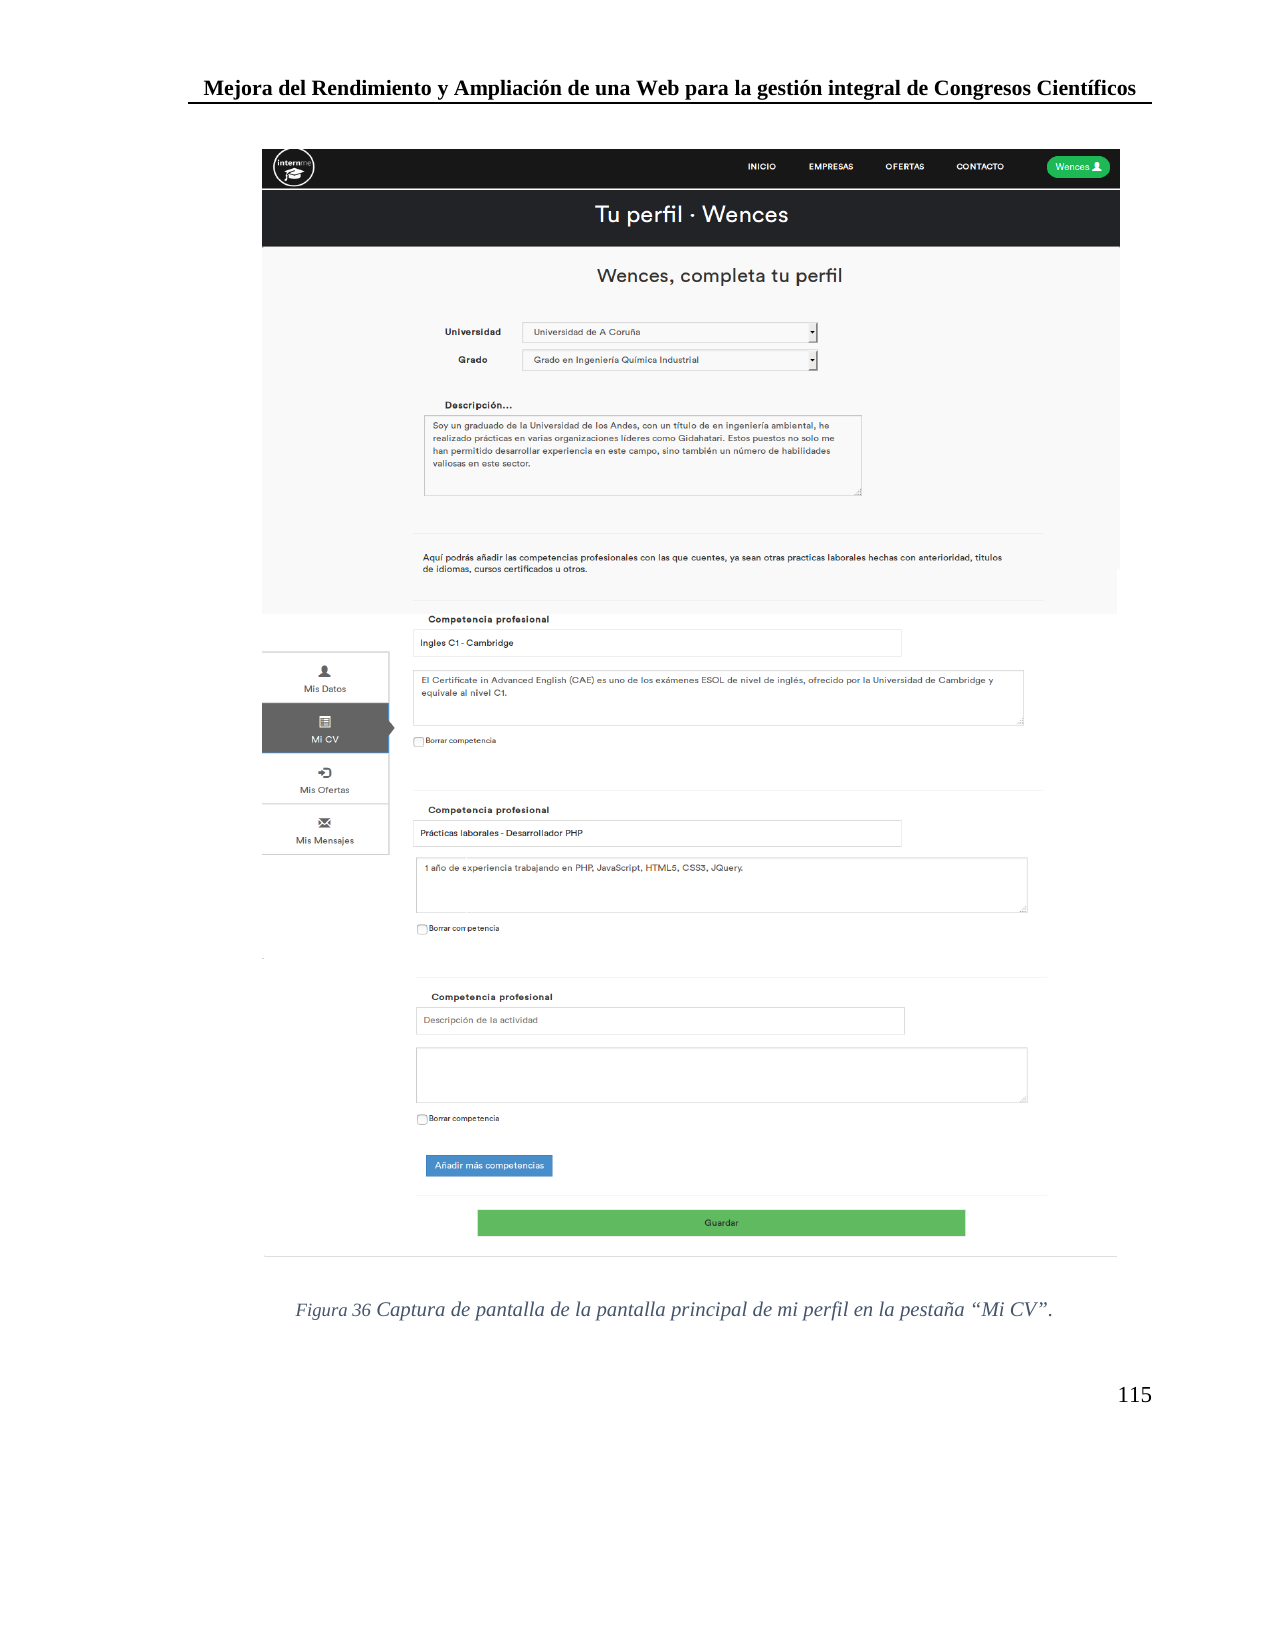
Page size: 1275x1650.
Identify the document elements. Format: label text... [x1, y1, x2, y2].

picture [262, 149, 1120, 1259]
